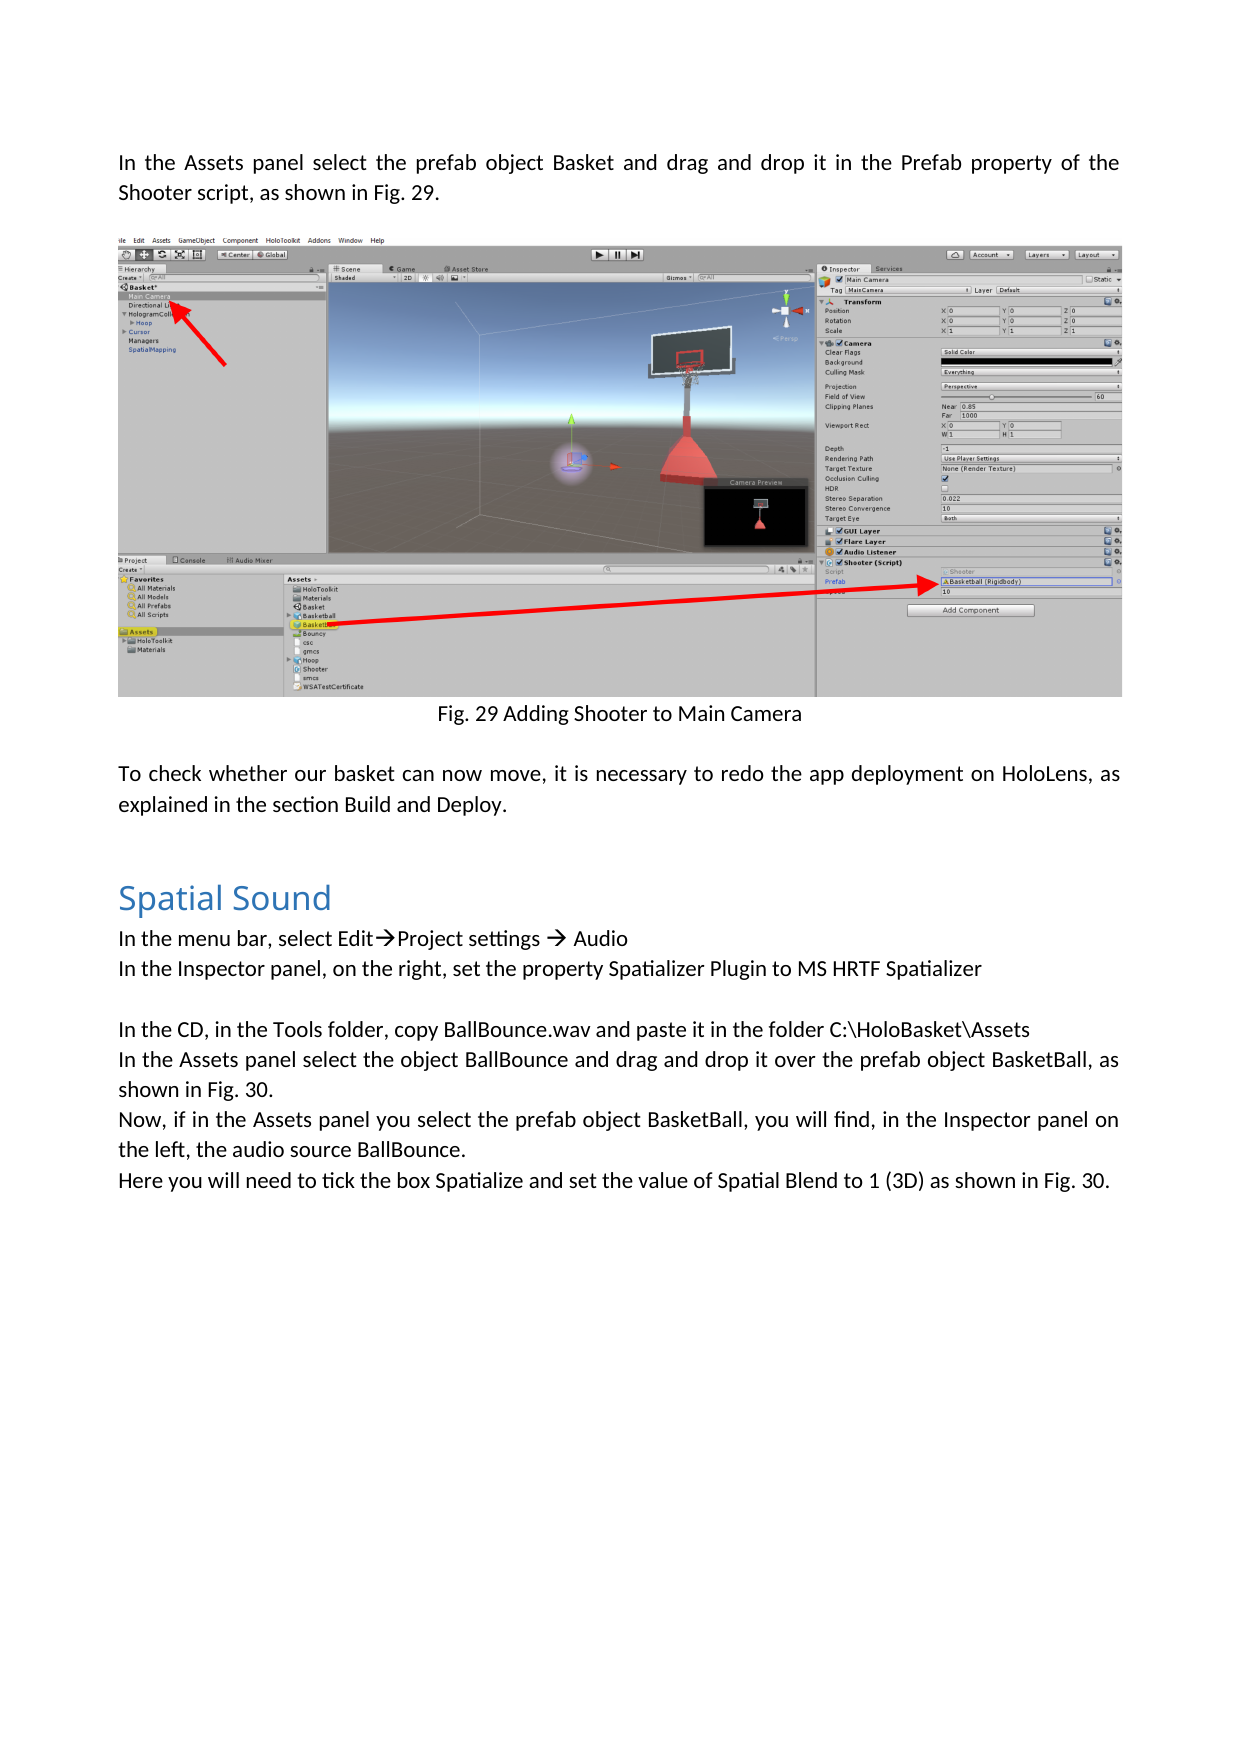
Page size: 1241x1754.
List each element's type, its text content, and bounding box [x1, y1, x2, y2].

text Here you will need to tick the box Spatialize and set the value of Spatial Blend to 1 (3D) as shown in Fig. 30. [118, 1166, 1122, 1194]
text Now, if in the Assets panel you select the prefab object BasketBall, you will find, in the Inspector panel on the left, the audio source BallBounce. [118, 1105, 1122, 1163]
text In the menu bar, select EditProject settings Audio [118, 924, 1122, 952]
picture [118, 238, 1123, 697]
text Fig. 29 Adding Shooter to Main Camera [118, 699, 1122, 727]
text To check whether our basket can now move, it is necessary to redo the app deployment on HoloLens, as explained in the section Build and Deploy. [118, 759, 1122, 818]
text In the CD, in the Tools folder, copy BallBounce.wav and paste it in the folder C:\HoloBasket\Assets [118, 1015, 1122, 1043]
text In the Inspector panel, on the right, set the property Spatializer Plugin to MS HRTF Spatializer [118, 954, 1122, 982]
subtitle Spatial Sound [118, 875, 1122, 921]
text In the Assets panel select the object BallBounce and drag and drop it over the prefab object BasketBall, as shown in Fig. 30. [118, 1045, 1122, 1103]
text In the Assets panel select the prefab object Basket and drag and drop it in the Prefab property of the Shooter script, as shown in Fig. 29. [118, 148, 1122, 206]
